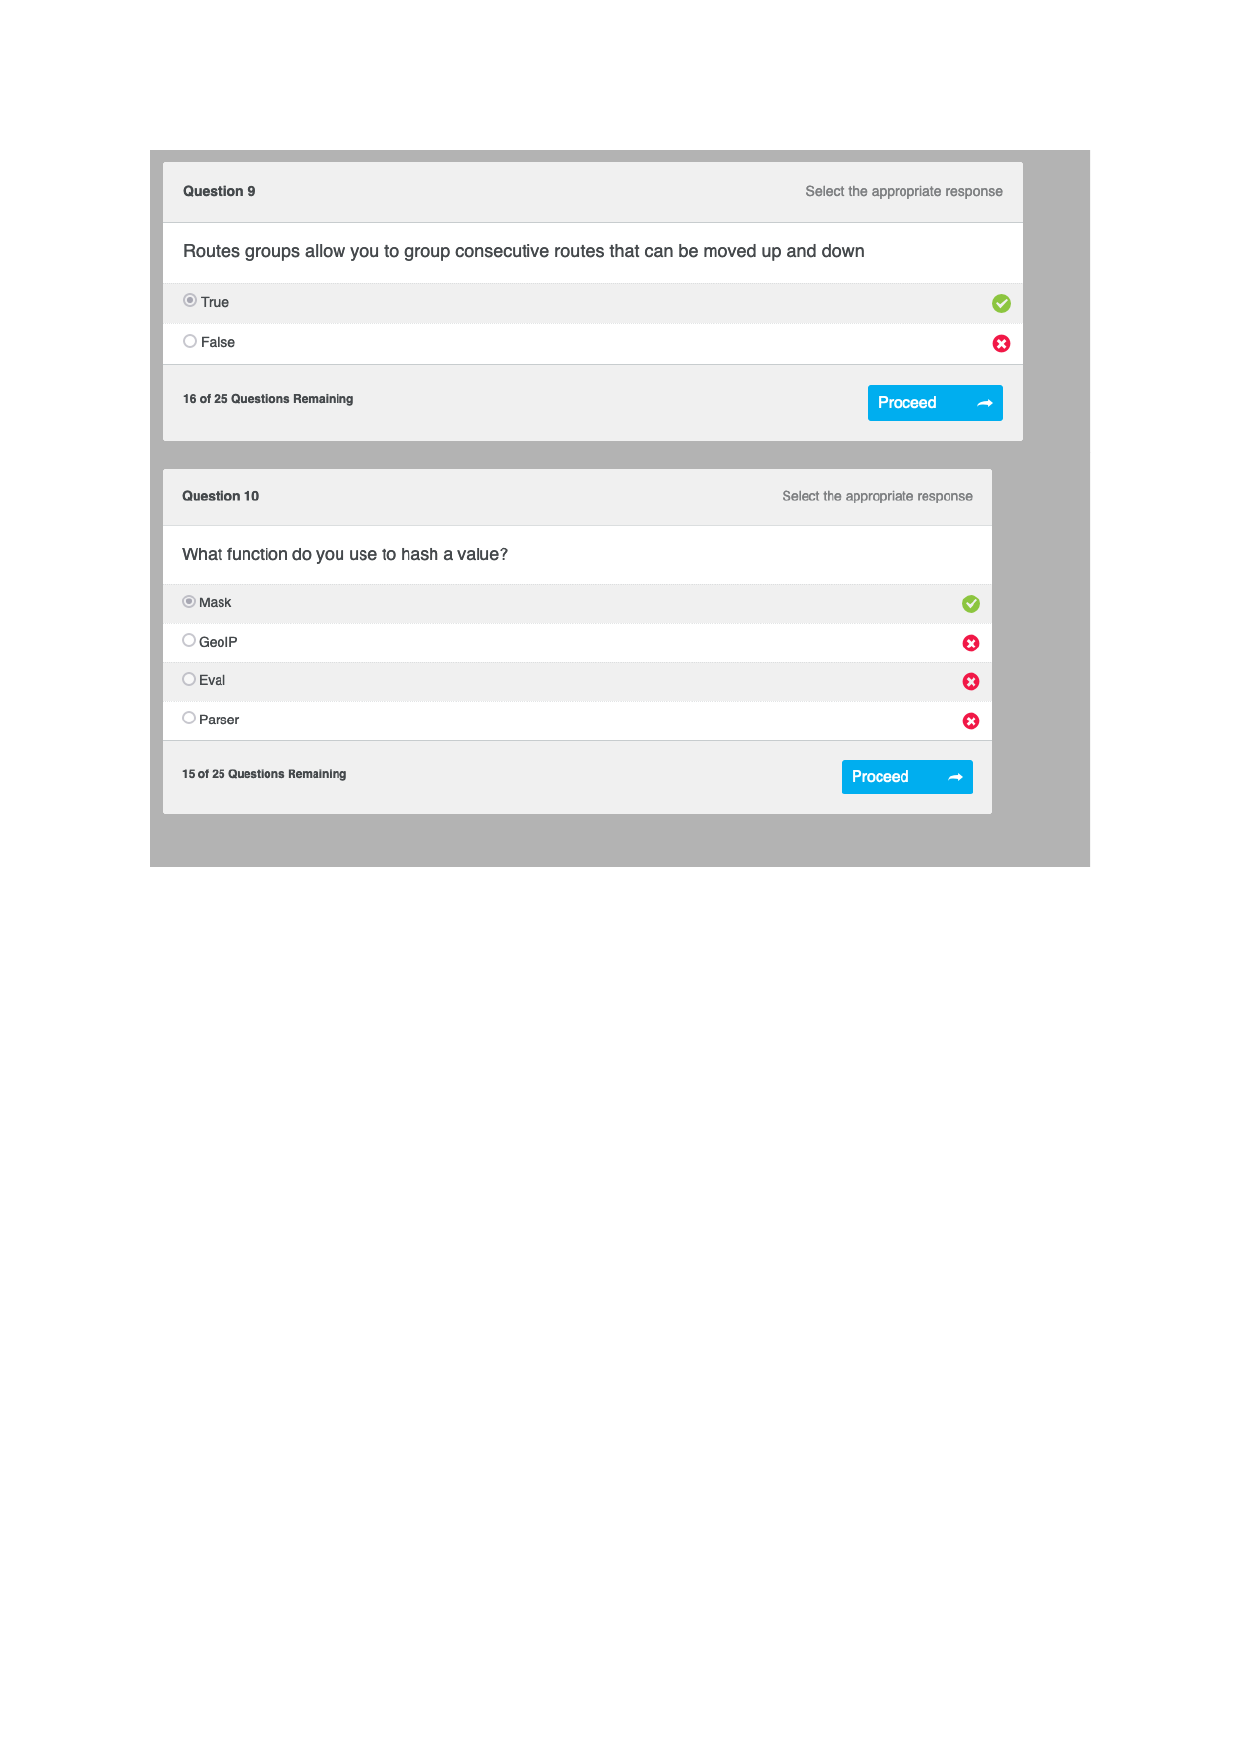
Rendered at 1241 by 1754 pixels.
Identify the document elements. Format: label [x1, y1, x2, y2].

picture [150, 150, 1091, 867]
